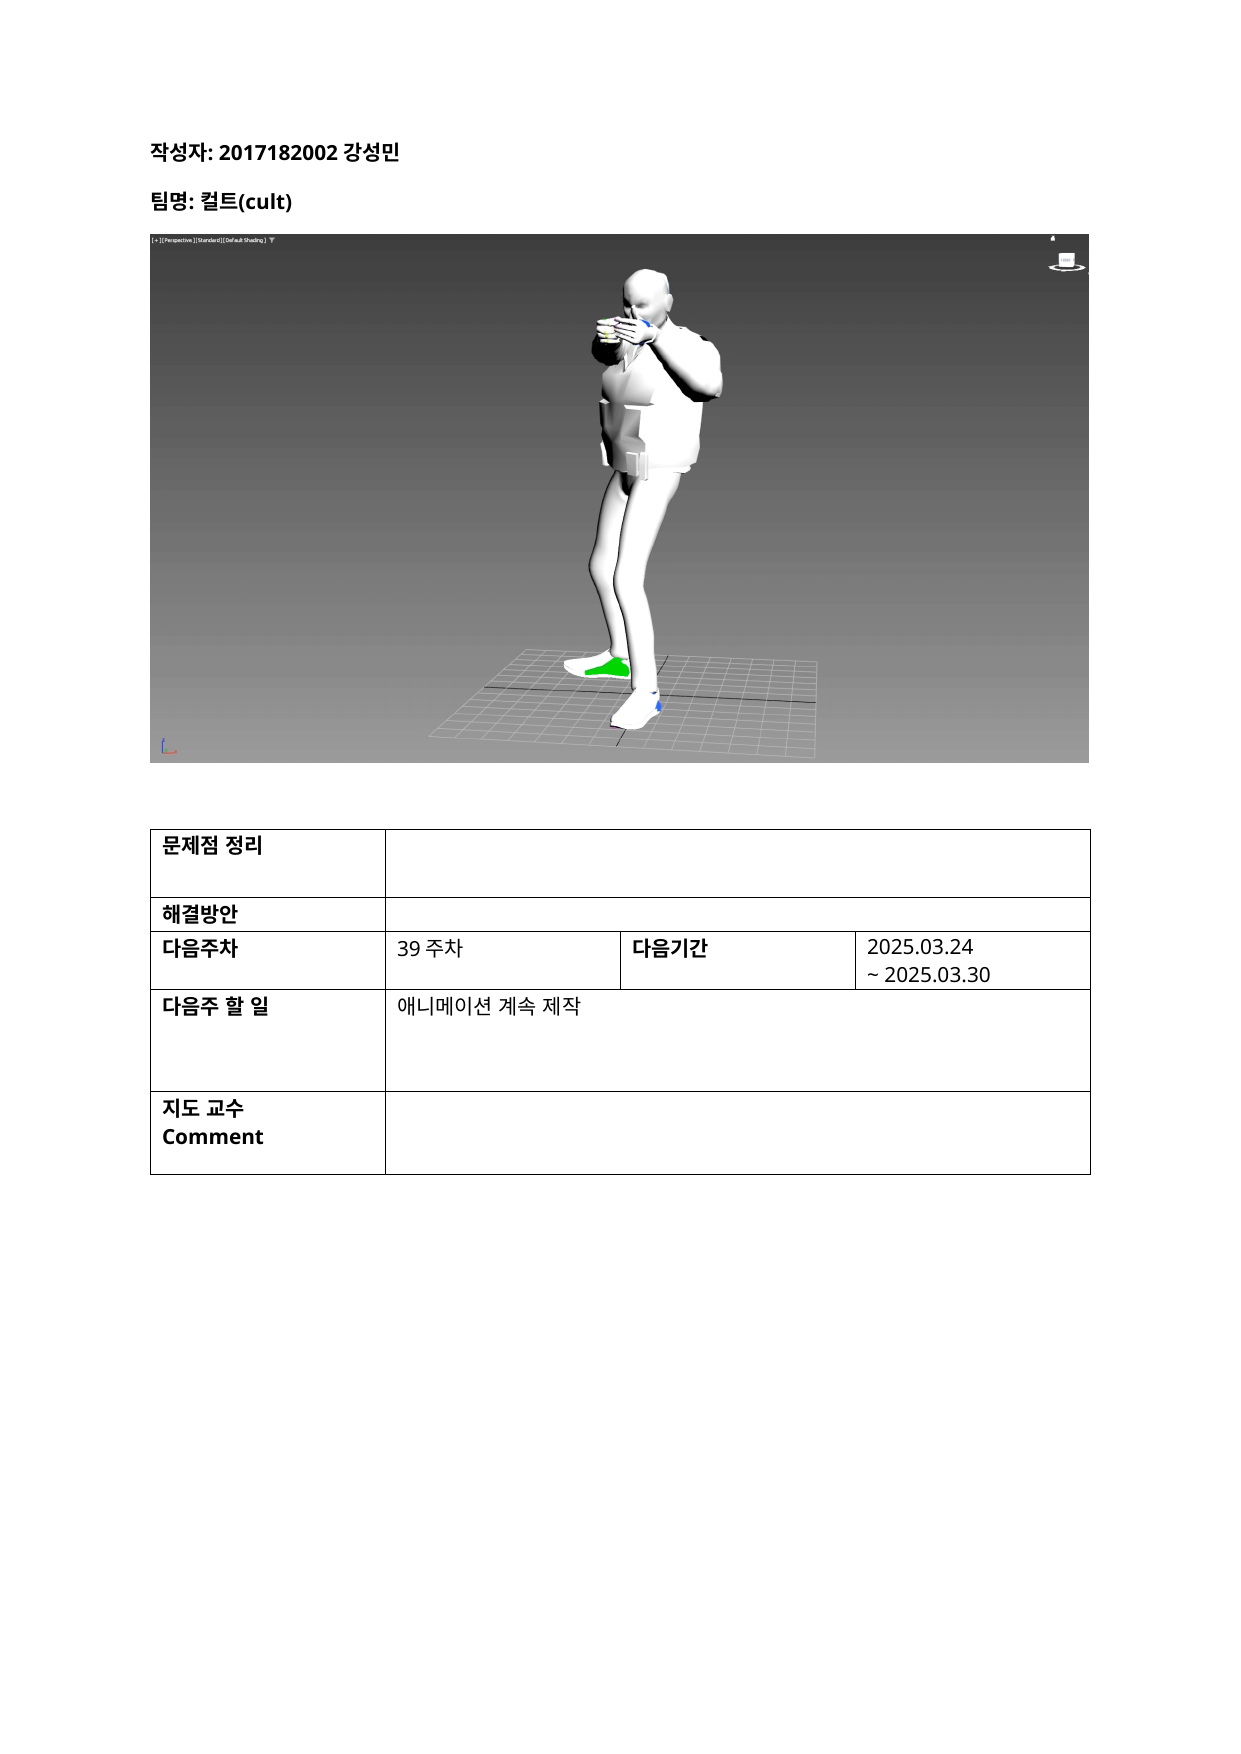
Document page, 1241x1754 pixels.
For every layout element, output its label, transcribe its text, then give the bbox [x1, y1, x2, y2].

table_header 문제점 정리 [151, 830, 385, 897]
table_cell 지도 교수 Comment [151, 1092, 385, 1174]
table_cell 다음주차 [151, 932, 385, 989]
table_cell [386, 1092, 1090, 1174]
table_header [386, 830, 1090, 897]
table_cell [386, 898, 1090, 931]
table_cell 해결방안 [151, 898, 385, 931]
table_cell 39주차 [386, 932, 620, 989]
table_cell 애니메이션 계속 제작 [386, 990, 1090, 1091]
table_cell 다음기간 [621, 932, 855, 989]
table_cell 다음주 할 일 [151, 990, 385, 1091]
table_cell 2025.03.24 ~ 2025.03.30 [856, 932, 1090, 989]
picture [150, 234, 1089, 763]
